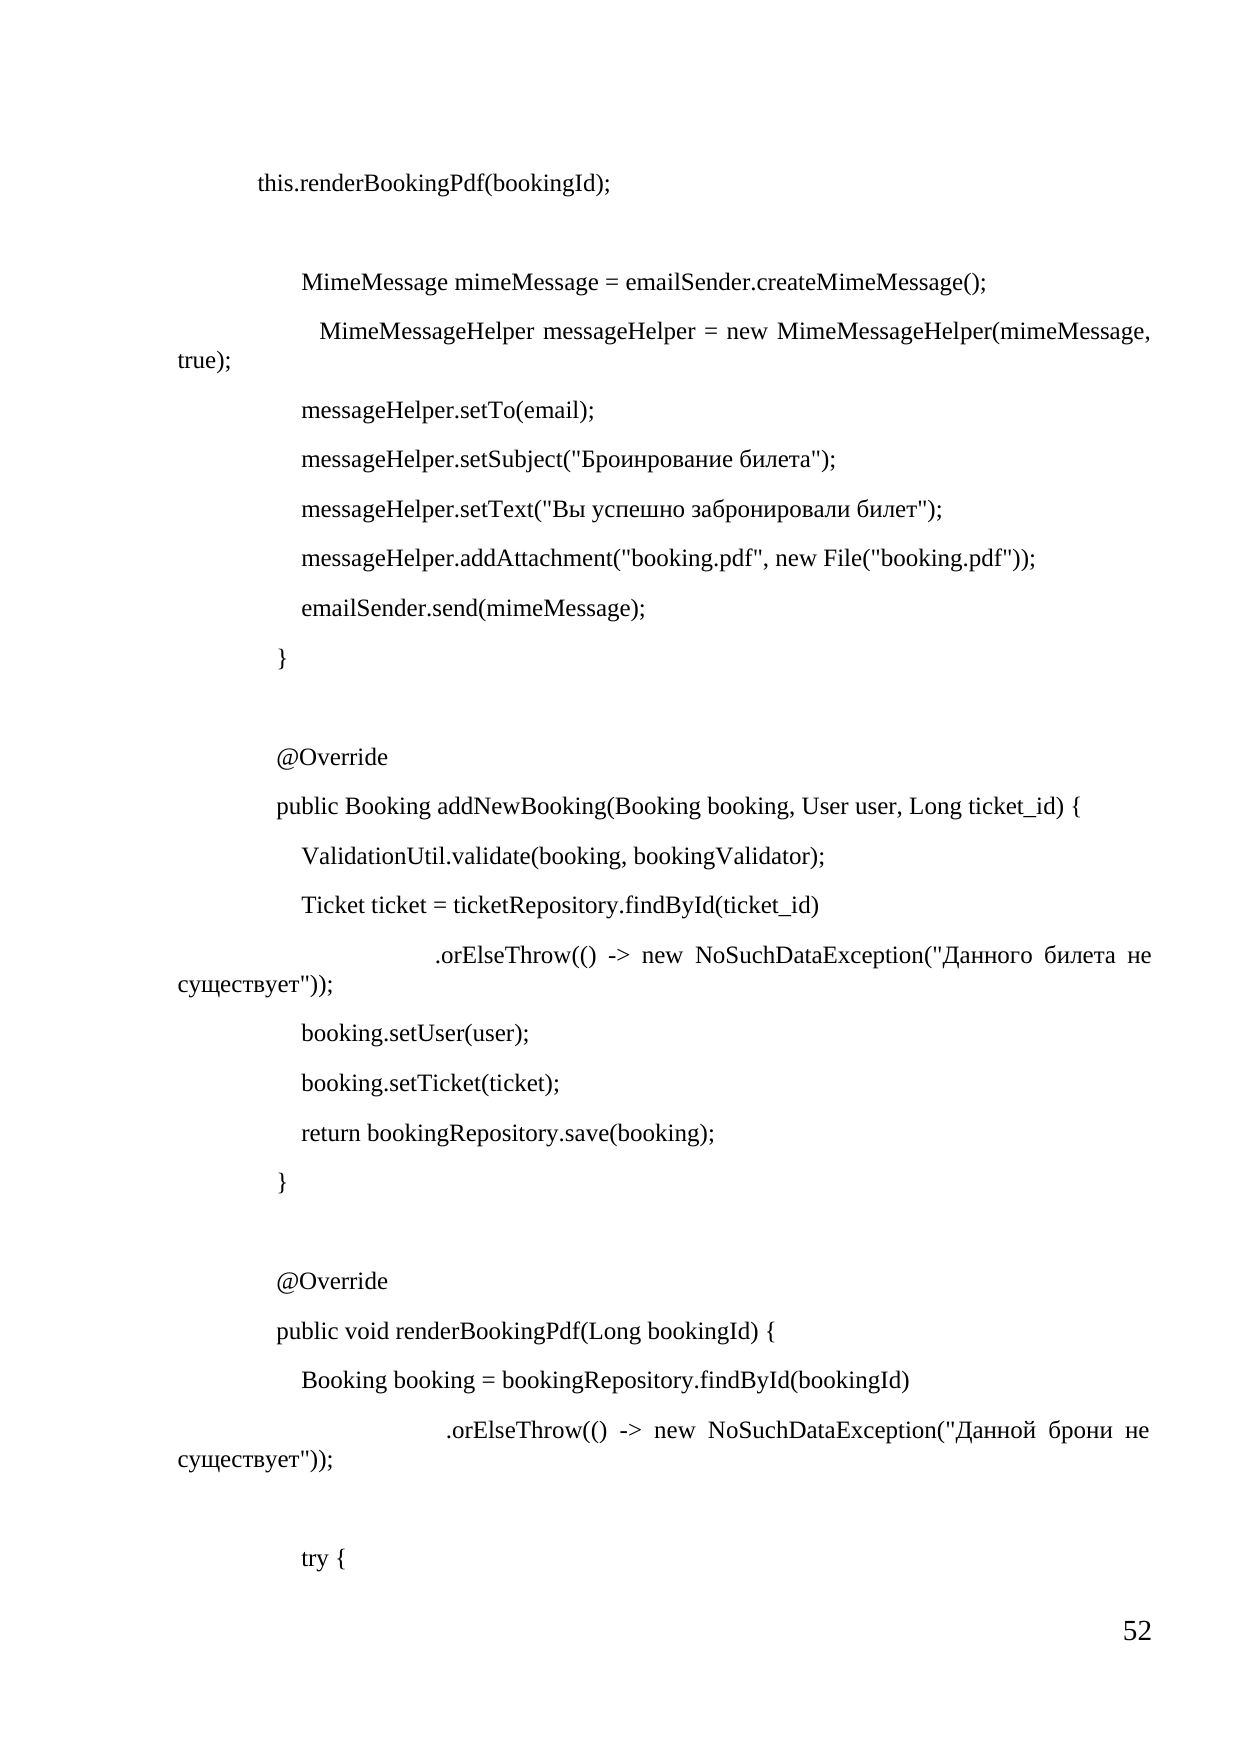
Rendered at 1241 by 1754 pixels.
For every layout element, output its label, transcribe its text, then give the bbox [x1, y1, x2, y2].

text try { [177, 1543, 1152, 1572]
text } [177, 1167, 1152, 1196]
text booking.setUser(user); [177, 1018, 1152, 1047]
text this.renderBookingPdf(bookingId); [177, 168, 1152, 196]
text .orElseThrow(() -> new NoSuchDataException("Данного билета не существует")); [177, 940, 1152, 998]
text emailSender.send(mimeMessage); [177, 593, 1152, 622]
text MimeMessageHelper messageHelper = new MimeMessageHelper(mimeMessage, true); [177, 316, 1152, 374]
text messageHelper.setTo(email); [177, 395, 1152, 423]
text MimeMessage mimeMessage = emailSender.createMimeMessage(); [177, 267, 1152, 296]
text messageHelper.setText("Вы успешно забронировали билет"); [177, 494, 1152, 523]
text ValidationUtil.validate(booking, bookingValidator); [177, 841, 1152, 870]
text return bookingRepository.save(booking); [177, 1118, 1152, 1146]
text .orElseThrow(() -> new NoSuchDataException("Данной брони не существует")); [177, 1415, 1152, 1473]
text public void renderBookingPdf(Long bookingId) { [177, 1316, 1152, 1345]
text Ticket ticket = ticketRepository.findById(ticket_id) [177, 891, 1152, 919]
text @Override [177, 1266, 1152, 1295]
text @Override [177, 742, 1152, 771]
text Booking booking = bookingRepository.findById(bookingId) [177, 1366, 1152, 1394]
text } [177, 643, 1152, 671]
text messageHelper.addAttachment("booking.pdf", new File("booking.pdf")); [177, 543, 1152, 572]
text public Booking addNewBooking(Booking booking, User user, Long ticket_id) { [177, 791, 1152, 820]
text booking.setTicket(ticket); [177, 1068, 1152, 1097]
text messageHelper.setSubject("Броинрование билета"); [177, 444, 1152, 473]
